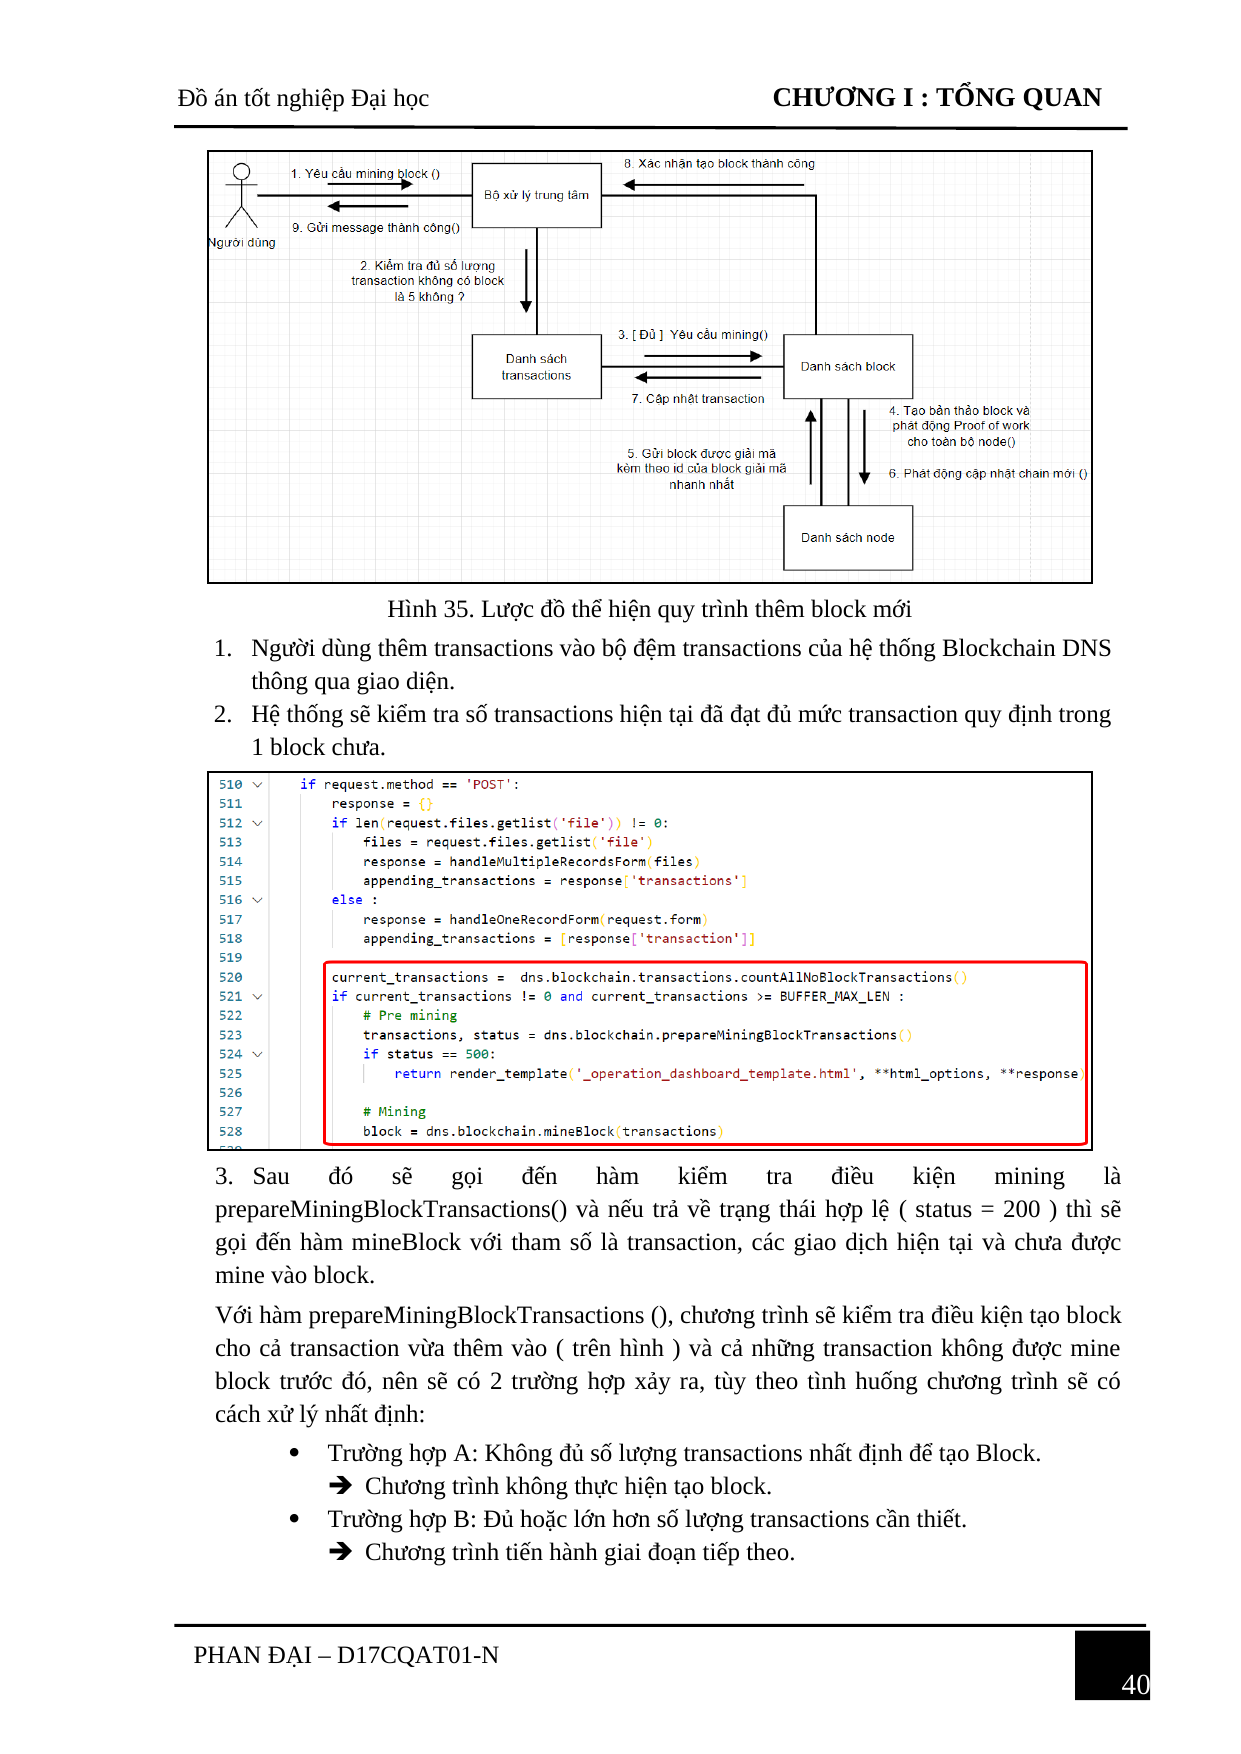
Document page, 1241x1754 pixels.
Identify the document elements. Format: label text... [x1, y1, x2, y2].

list Hệ thống sẽ kiểm tra số transactions hiện tại đã đạt đủ mức transaction quy định trong 1 block chưa. [213, 699, 1122, 761]
picture [209, 773, 1091, 1149]
text Với hàm prepareMiningBlockTransactions (), chương trình sẽ kiểm tra điều kiện tạo block cho cả transaction vừa thêm vào ( trên hình ) và cả những transaction không được mine block trước đó, nên sẽ có 2 trường hợp xảy ra, tùy theo tình huống chương trình sẽ có cách xử lý nhất định: [215, 1300, 1122, 1428]
text 3. Sau đó sẽ gọi đến hàm kiểm tra điều kiện mining là prepareMiningBlockTransactions() và nếu trả về trạng thái hợp lệ ( status = 200 ) thì sẽ gọi đến hàm mineBlock với tham số là transaction, các giao dịch hiện tại và chưa được mine vào block. [215, 1161, 1122, 1289]
picture [209, 152, 1091, 582]
list Trường hợp B: Đủ hoặc lớn hơn số lượng transactions cần thiết. [290, 1504, 1122, 1533]
text Hình 35. Lược đồ thể hiện quy trình thêm block mới [177, 594, 1122, 623]
list Chương trình tiến hành giai đoạn tiếp theo. [327, 1537, 1122, 1566]
list Người dùng thêm transactions vào bộ đệm transactions của hệ thống Blockchain DNS thông qua giao diện. [213, 633, 1122, 694]
list Chương trình không thực hiện tạo block. [327, 1471, 1122, 1500]
list Trường hợp A: Không đủ số lượng transactions nhất định để tạo Block. [290, 1438, 1122, 1467]
